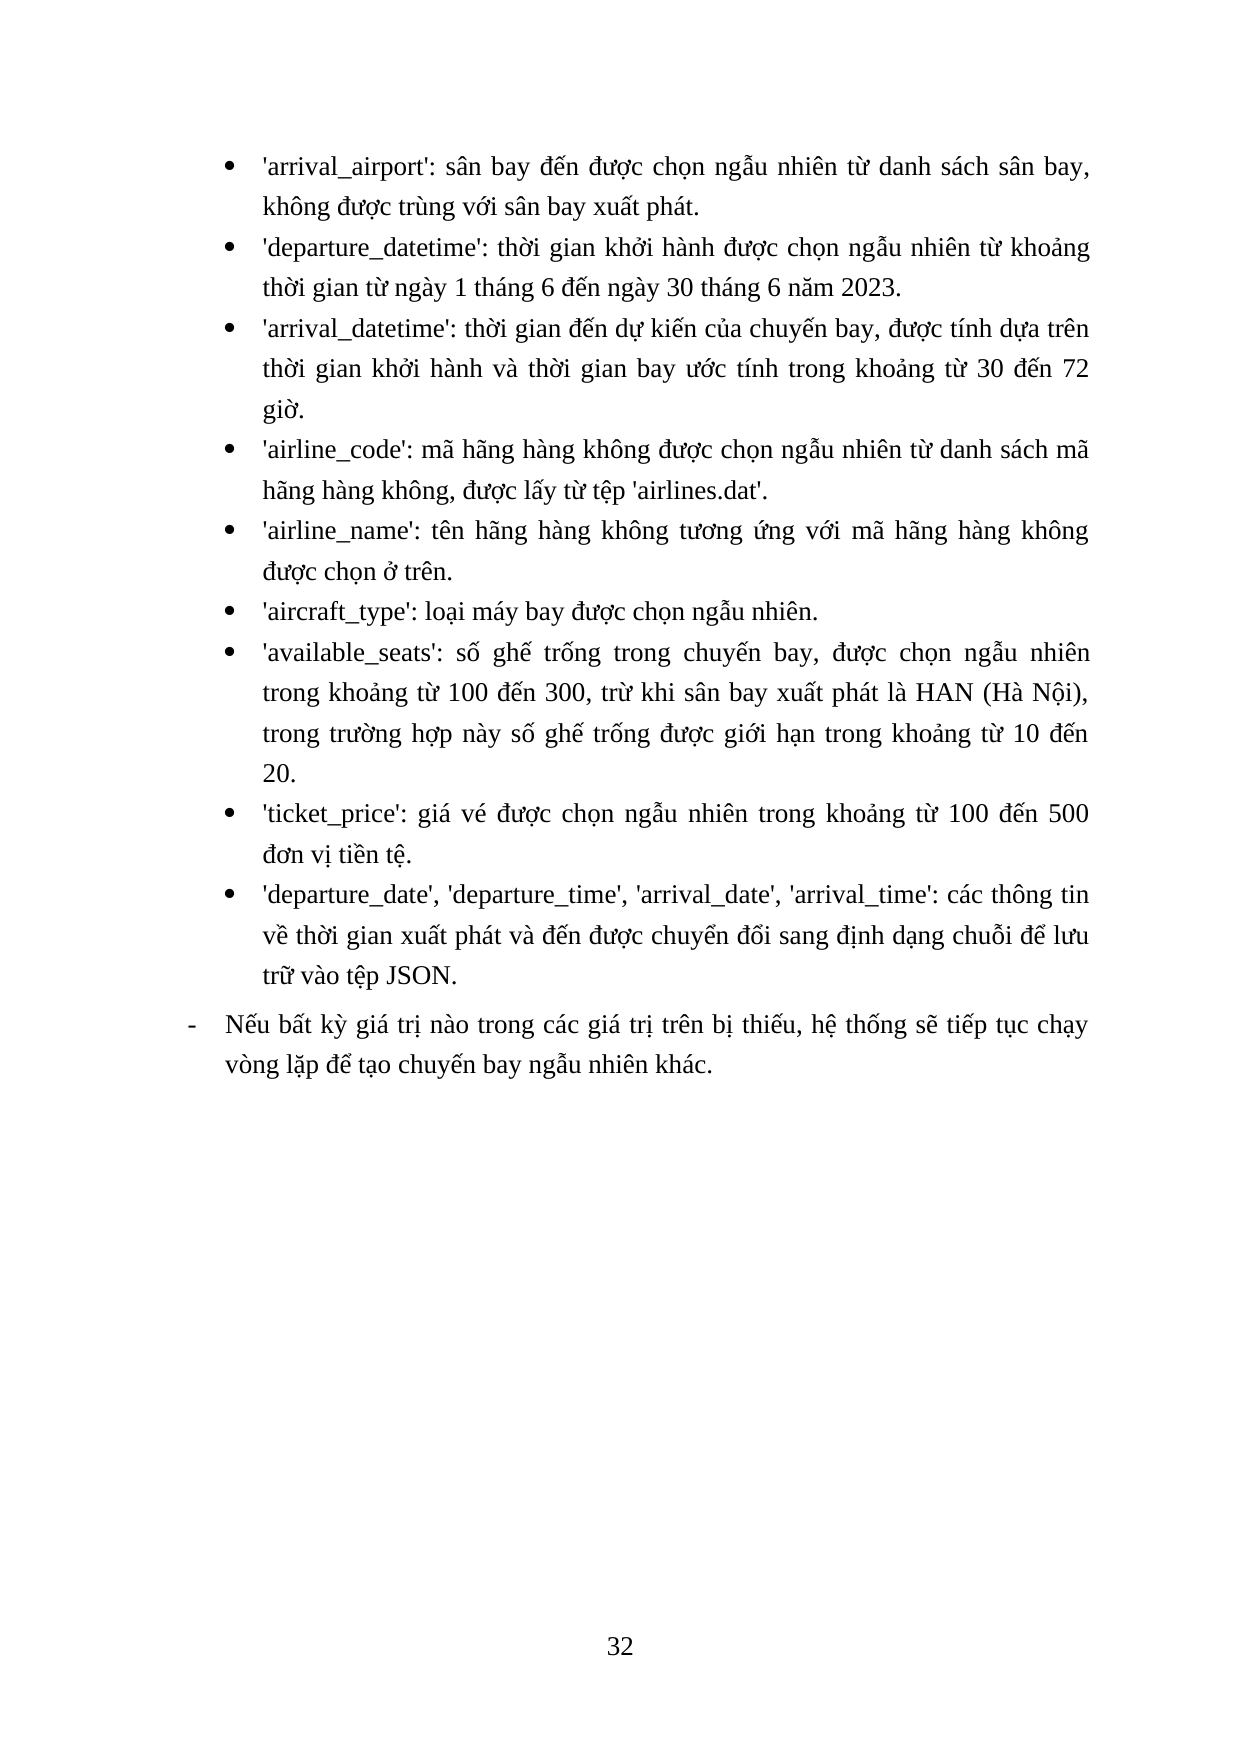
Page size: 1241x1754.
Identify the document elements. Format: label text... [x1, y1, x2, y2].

list 'arrival_datetime': thời gian đến dự kiến của chuyến bay, được tính dựa trên thời gian khởi hành và thời gian bay ước tính trong khoảng từ 30 đến 72 giờ. [225, 312, 1090, 424]
list 'airline_name': tên hãng hàng không tương ứng với mã hãng hàng không được chọn ở trên. [225, 514, 1090, 586]
list 'aircraft_type': loại máy bay được chọn ngẫu nhiên. [225, 595, 1090, 626]
list 'departure_date', 'departure_time', 'arrival_date', 'arrival_time': các thông tin về thời gian xuất phát và đến được chuyển đổi sang định dạng chuỗi để lưu trữ vào tệp JSON. [225, 878, 1090, 991]
list 'ticket_price': giá vé được chọn ngẫu nhiên trong khoảng từ 100 đến 500 đơn vị tiền tệ. [225, 797, 1090, 869]
list 'arrival_airport': sân bay đến được chọn ngẫu nhiên từ danh sách sân bay, không được trùng với sân bay xuất phát. [225, 150, 1090, 222]
list Nếu bất kỳ giá trị nào trong các giá trị trên bị thiếu, hệ thống sẽ tiếp tục chạy vòng lặp để tạo chuyến bay ngẫu nhiên khác. [187, 1008, 1090, 1080]
list 'departure_datetime': thời gian khởi hành được chọn ngẫu nhiên từ khoảng thời gian từ ngày 1 tháng 6 đến ngày 30 tháng 6 năm 2023. [225, 231, 1090, 303]
list 'airline_code': mã hãng hàng không được chọn ngẫu nhiên từ danh sách mã hãng hàng không, được lấy từ tệp 'airlines.dat'. [225, 433, 1090, 505]
list 'available_seats': số ghế trống trong chuyến bay, được chọn ngẫu nhiên trong khoảng từ 100 đến 300, trừ khi sân bay xuất phát là HAN (Hà Nội), trong trường hợp này số ghế trống được giới hạn trong khoảng từ 10 đến 20. [225, 636, 1090, 788]
